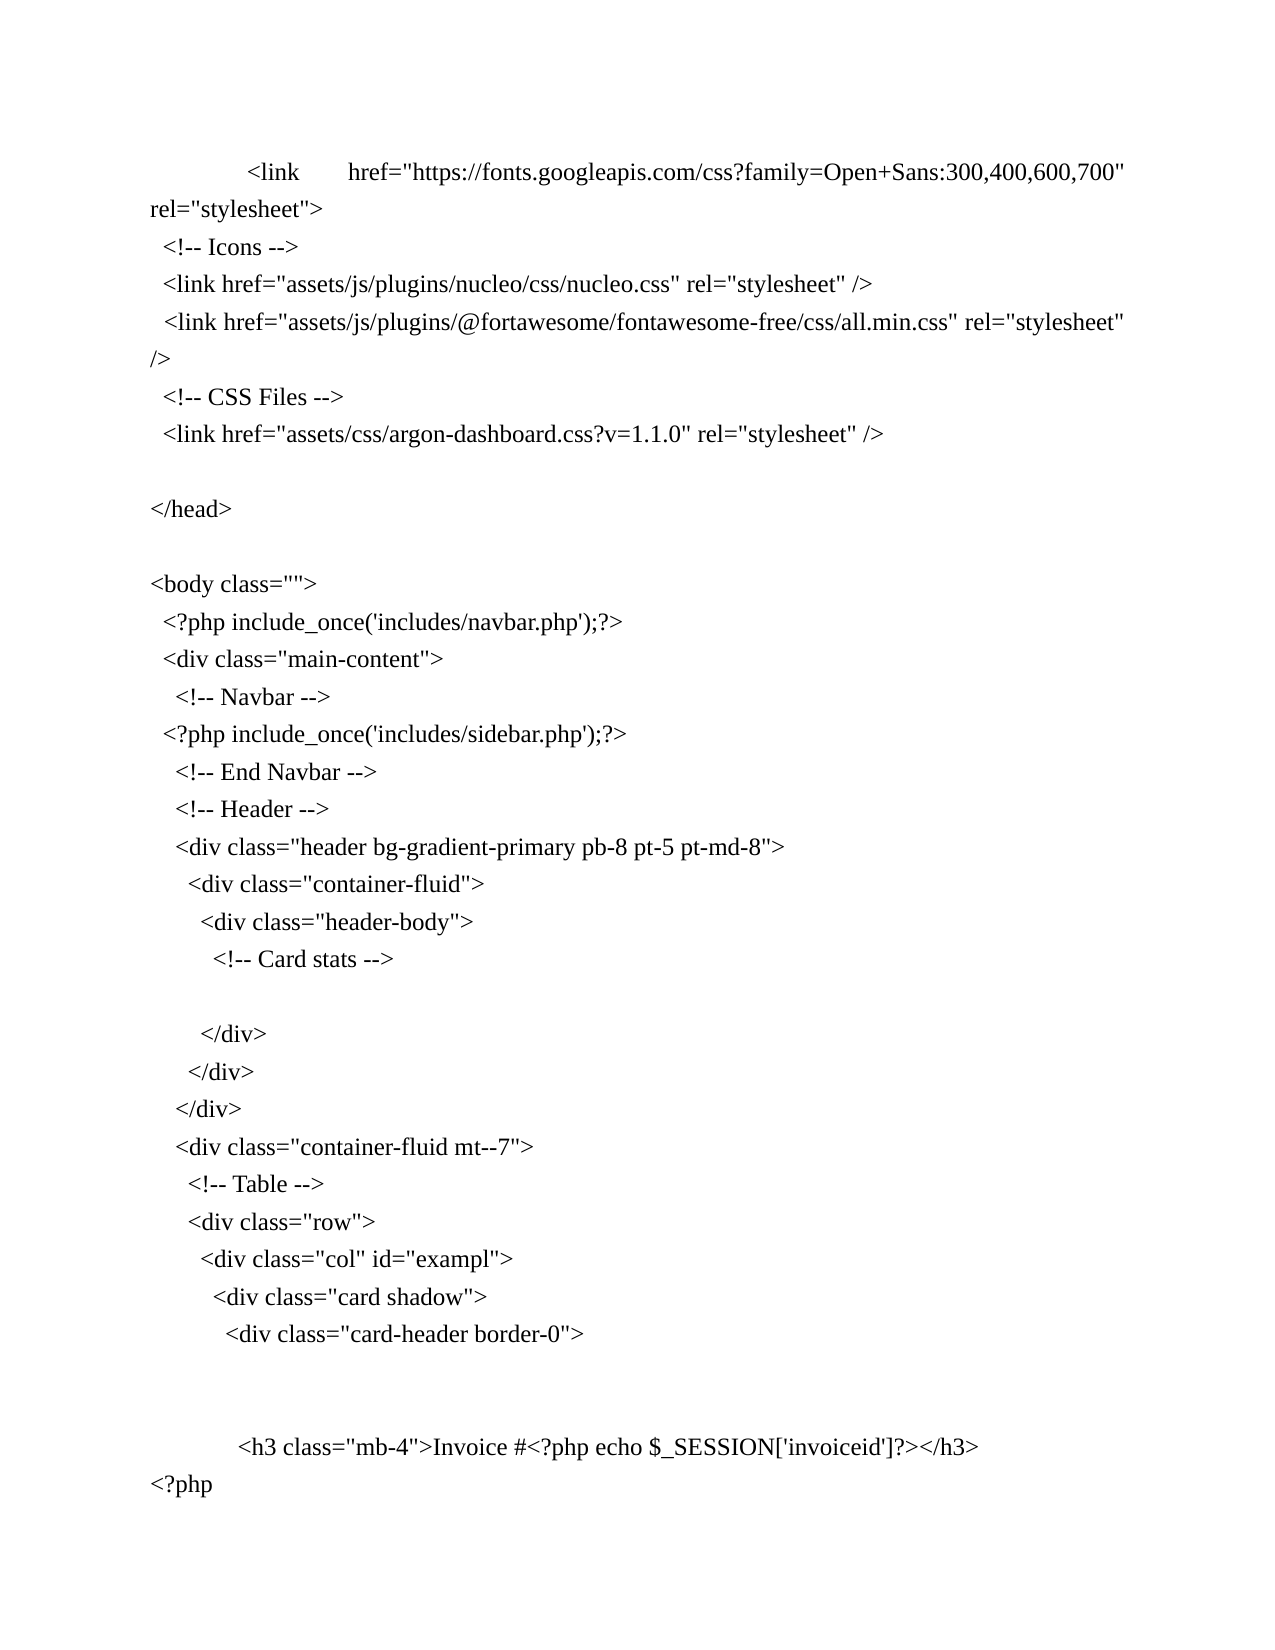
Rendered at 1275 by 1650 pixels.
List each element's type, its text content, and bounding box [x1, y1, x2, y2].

text <div class="header-body"> [150, 900, 1125, 937]
text <!-- CSS Files --> [150, 375, 1125, 412]
text <!-- Icons --> [150, 225, 1125, 262]
text <div class="header bg-gradient-primary pb-8 pt-5 pt-md-8"> [150, 825, 1125, 862]
text <!-- Header --> [150, 787, 1125, 825]
text </div> [150, 1087, 1125, 1125]
text <div class="card-header border-0"> [150, 1312, 1125, 1350]
text <div class="container-fluid"> [150, 862, 1125, 900]
text <!-- End Navbar --> [150, 750, 1125, 787]
text <link href="https://fonts.googleapis.com/css?family=Open+Sans:300,400,600,700" rel="stylesheet"> [150, 150, 1125, 225]
text <div class="main-content"> [150, 637, 1125, 675]
text <div class="col" id="exampl"> [150, 1237, 1125, 1275]
text </head> [150, 487, 1125, 525]
text <!-- Card stats --> [150, 937, 1125, 975]
text <!-- Table --> [150, 1162, 1125, 1200]
text <!-- Navbar --> [150, 675, 1125, 712]
text </div> [150, 1050, 1125, 1087]
text <link href="assets/js/plugins/nucleo/css/nucleo.css" rel="stylesheet" /> [150, 262, 1125, 300]
text <?php [150, 1462, 1125, 1500]
text <?php include_once('includes/navbar.php');?> [150, 600, 1125, 637]
text <div class="card shadow"> [150, 1275, 1125, 1312]
text <?php include_once('includes/sidebar.php');?> [150, 712, 1125, 750]
text </div> [150, 1012, 1125, 1050]
text <div class="container-fluid mt--7"> [150, 1125, 1125, 1162]
text <link href="assets/js/plugins/@fortawesome/fontawesome-free/css/all.min.css" rel="stylesheet" /> [150, 300, 1125, 375]
text <body class=""> [150, 562, 1125, 600]
text <h3 class="mb-4">Invoice #<?php echo $_SESSION['invoiceid']?></h3> [150, 1425, 1125, 1462]
text <div class="row"> [150, 1200, 1125, 1237]
text <link href="assets/css/argon-dashboard.css?v=1.1.0" rel="stylesheet" /> [150, 412, 1125, 450]
